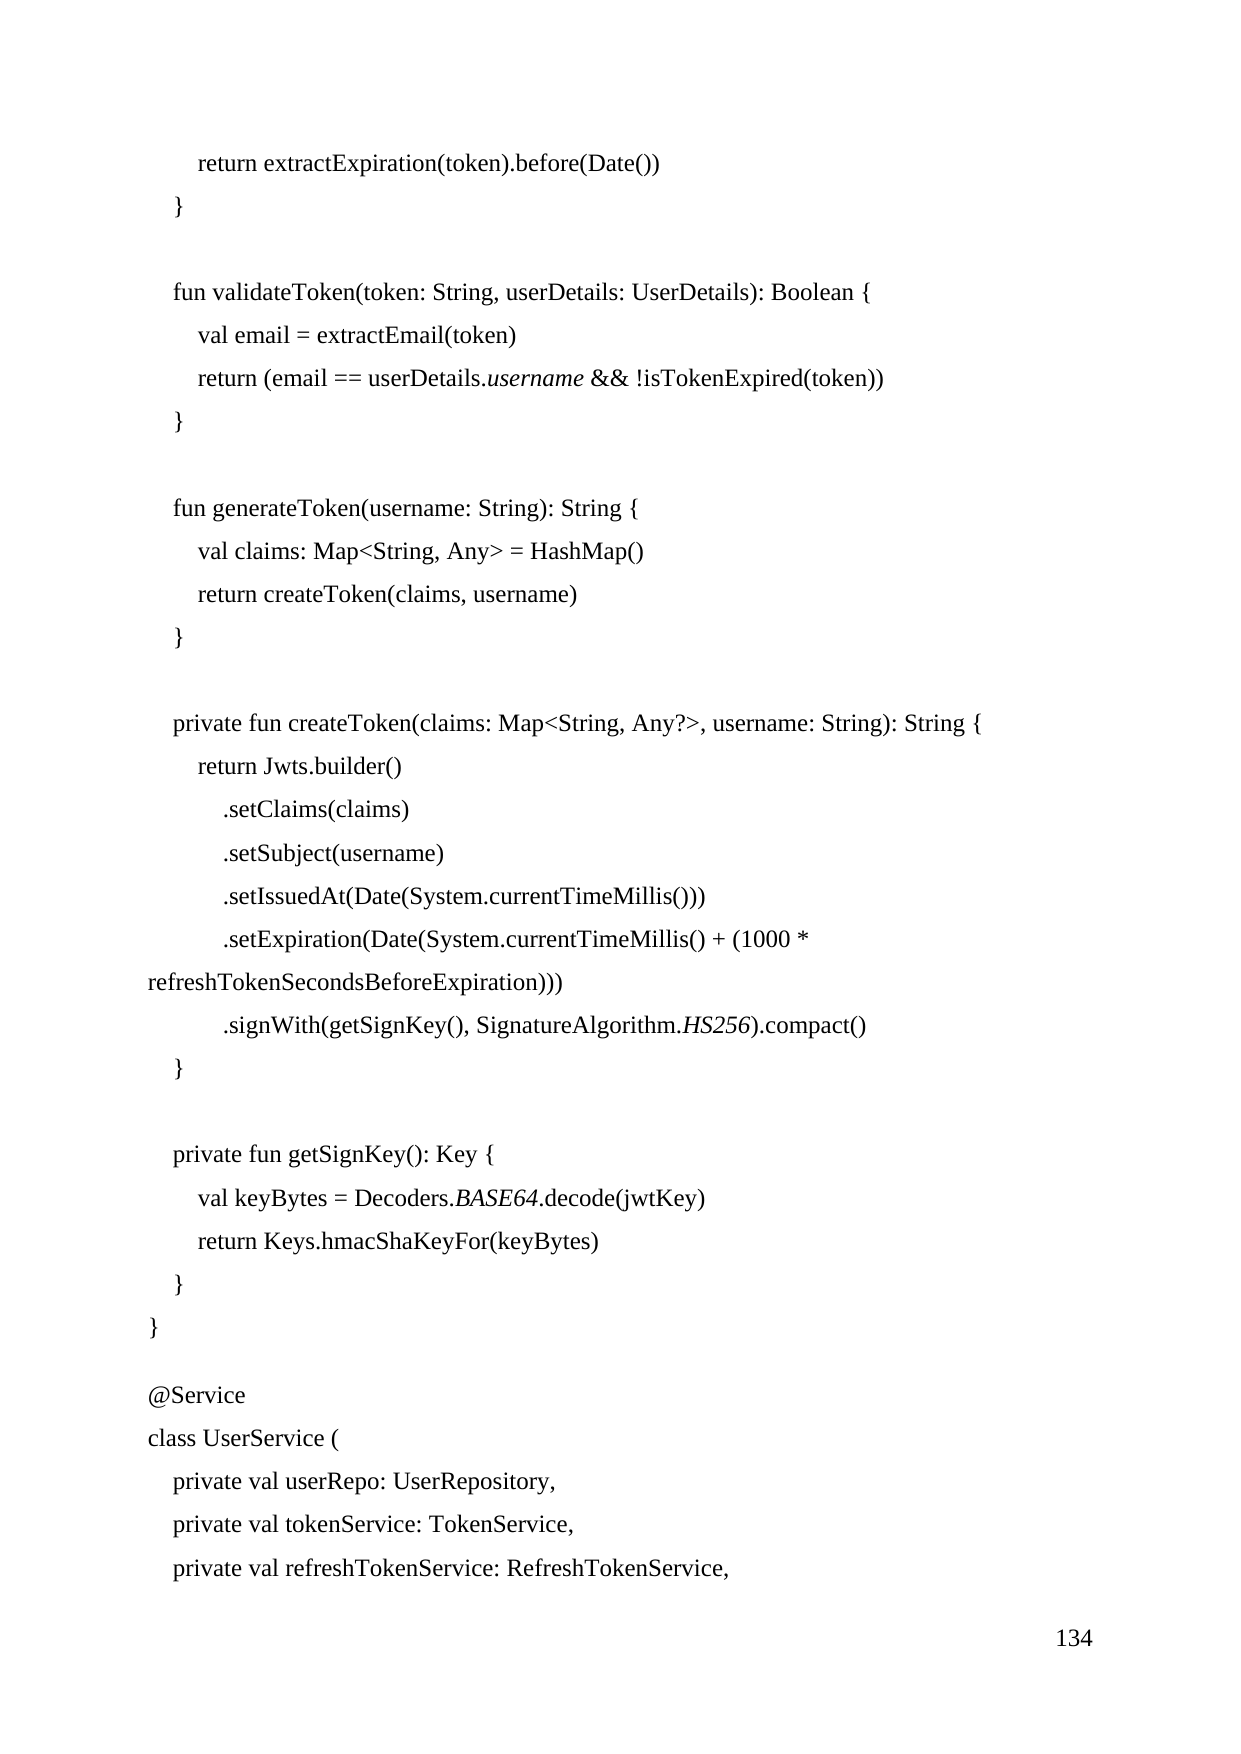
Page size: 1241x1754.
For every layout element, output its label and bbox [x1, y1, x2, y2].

text [148, 1380, 1093, 1581]
text [148, 148, 1093, 1341]
